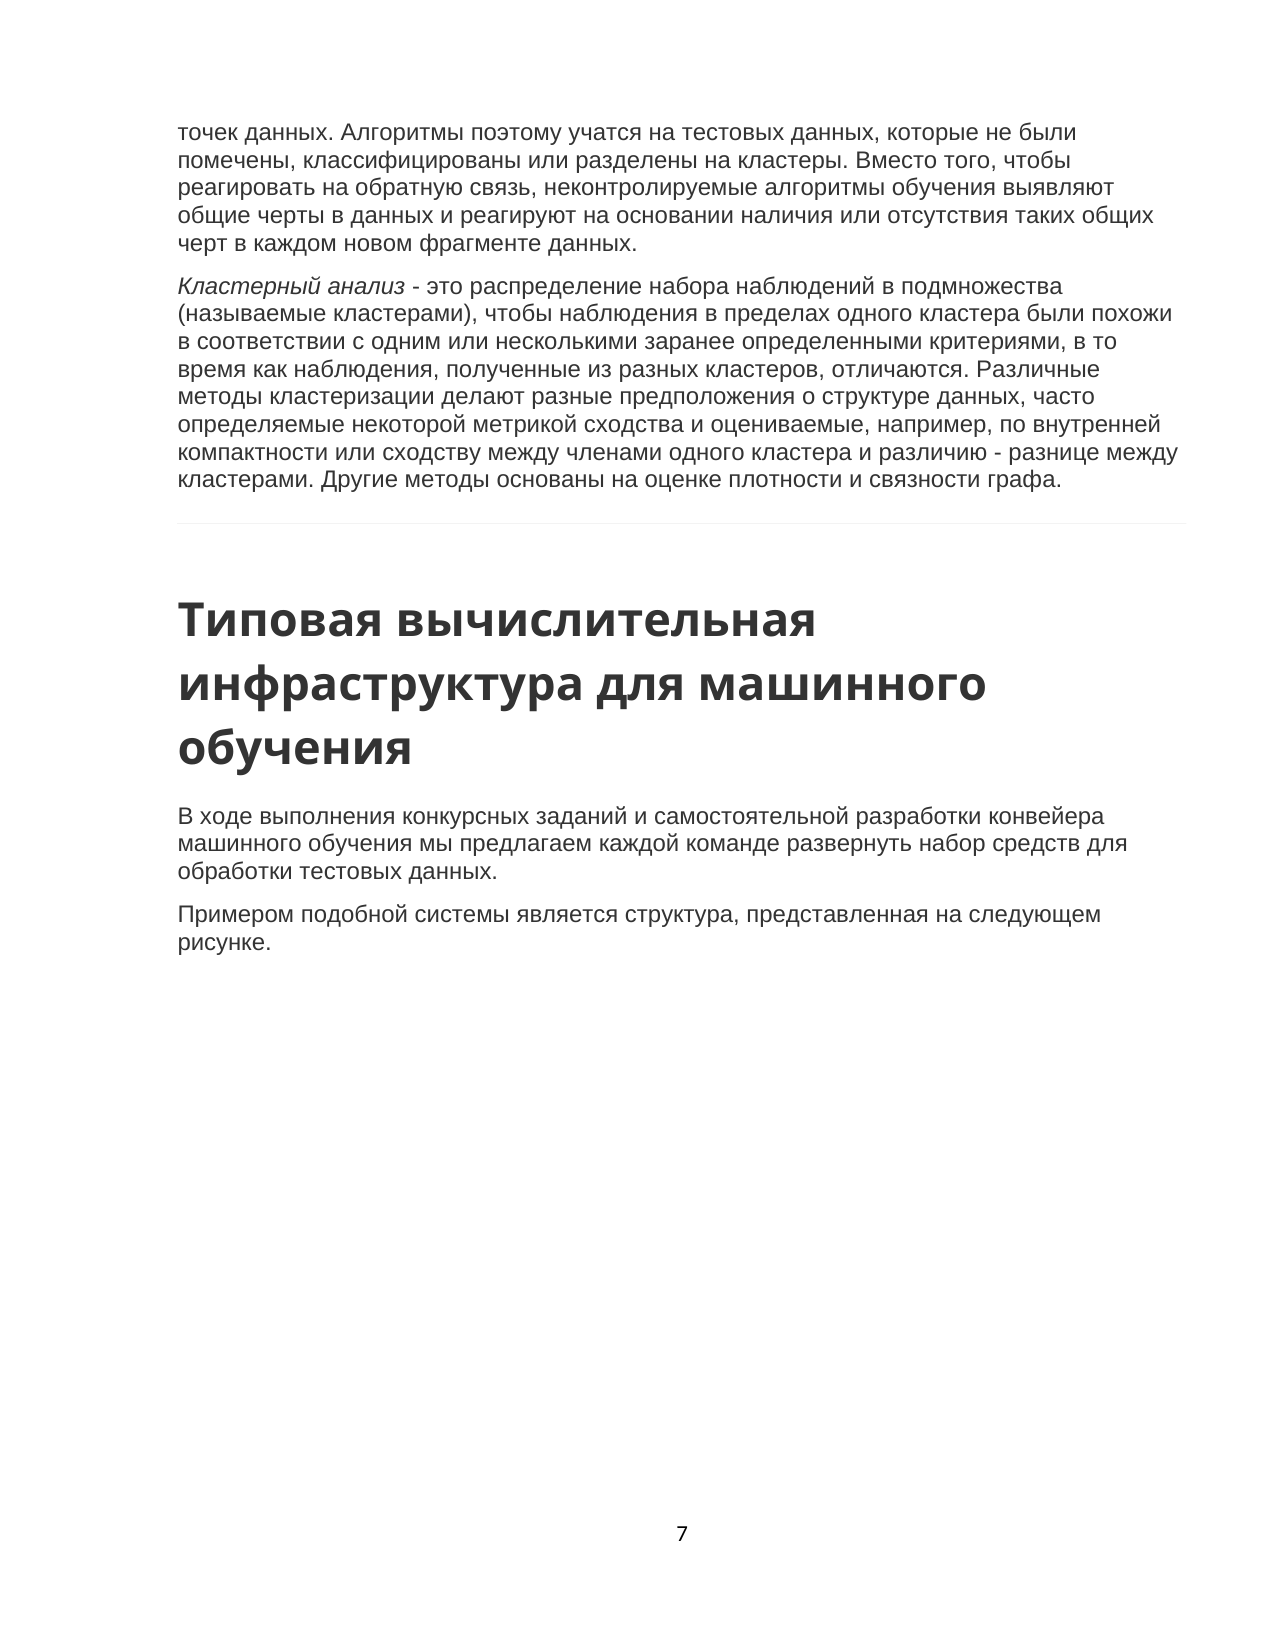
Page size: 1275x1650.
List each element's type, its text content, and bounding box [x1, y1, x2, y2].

text Типовая вычислительная инфраструктура для машинного обучения [177, 587, 1186, 778]
text Примером подобной системы является структура, представленная на следующем рисунке. [177, 900, 1186, 955]
text Кластерный анализ - это распределение набора наблюдений в подмножества (называемые кластерами), чтобы наблюдения в пределах одного кластера были похожи в соответствии с одним или несколькими заранее определенными критериями, в то время как наблюдения, полученные из разных кластеров, отличаются. Различные методы кластеризации делают разные предположения о структуре данных, часто определяемые некоторой метрикой сходства и оцениваемые, например, по внутренней компактности или сходству между членами одного кластера и различию - разнице между кластерами. Другие методы основаны на оценке плотности и связности графа. [177, 272, 1186, 493]
text В ходе выполнения конкурсных заданий и самостоятельной разработки конвейера машинного обучения мы предлагаем каждой команде развернуть набор средств для обработки тестовых данных. [177, 802, 1186, 884]
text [177, 118, 1186, 256]
